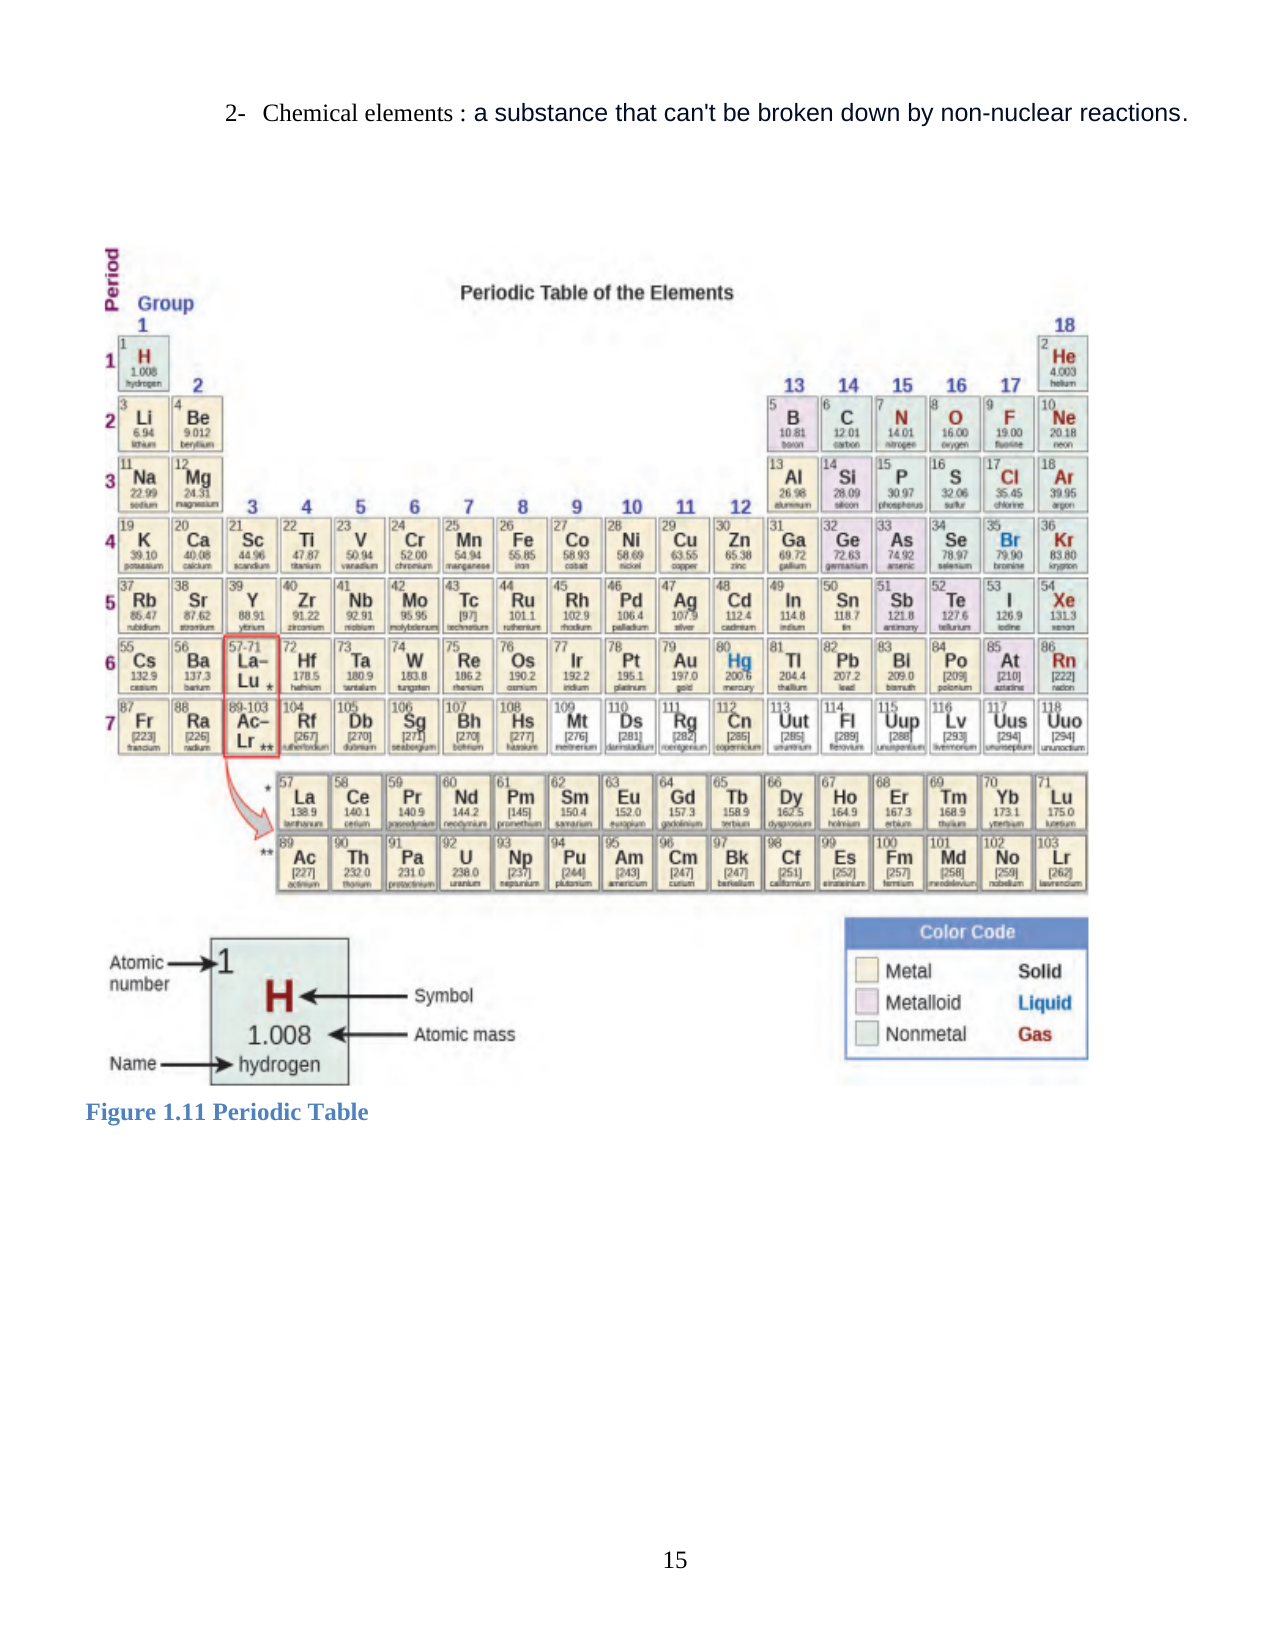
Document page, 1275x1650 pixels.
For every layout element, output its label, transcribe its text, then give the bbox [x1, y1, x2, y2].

text Figure 1.11 Periodic Table [67, 1097, 1214, 1126]
picture [66, 213, 1136, 1098]
list Chemical elements : a substance that can't be broken down by non-nuclear reactions. [473, 98, 1214, 127]
list Chemical elements : a substance that can't be broken down by non-nuclear reactions. [225, 98, 467, 127]
